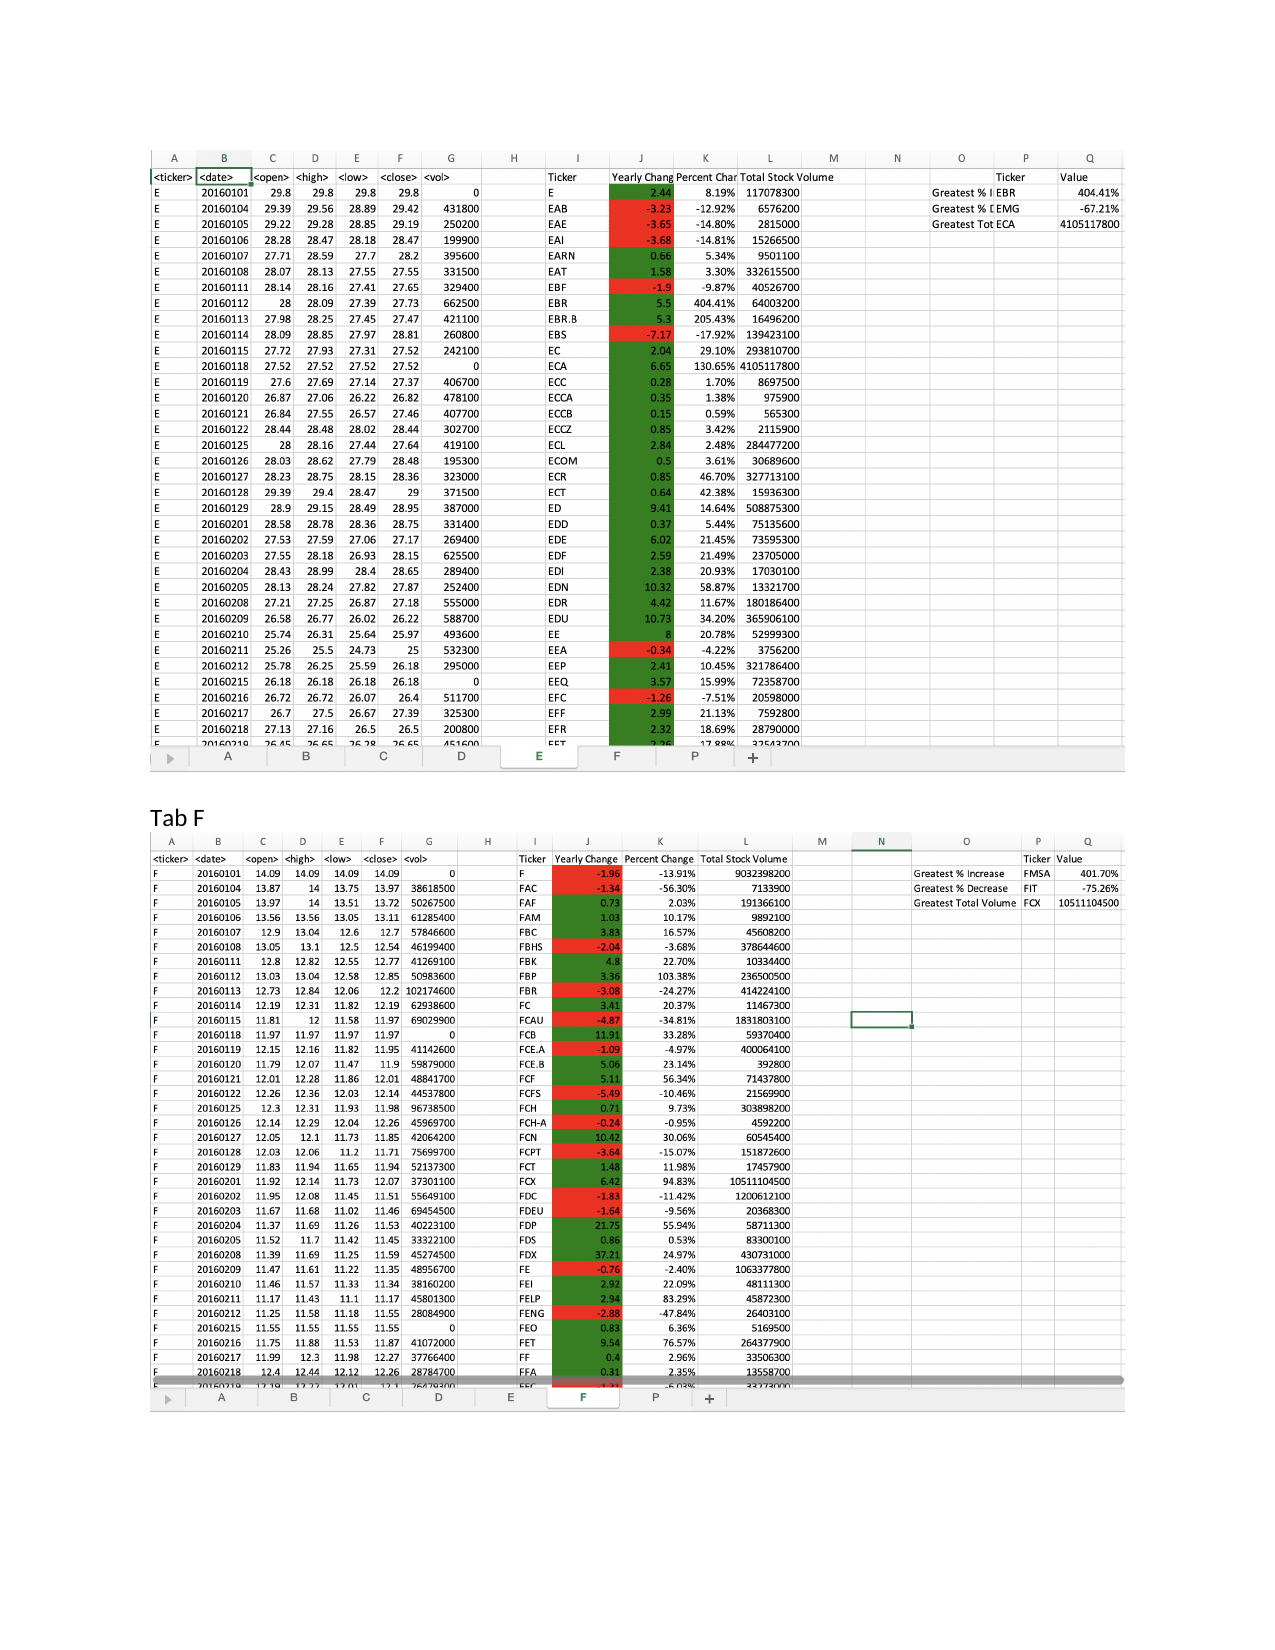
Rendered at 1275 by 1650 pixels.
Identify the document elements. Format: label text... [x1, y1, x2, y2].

picture [150, 832, 1125, 1412]
text Tab F [150, 802, 1125, 832]
picture [150, 150, 1125, 772]
